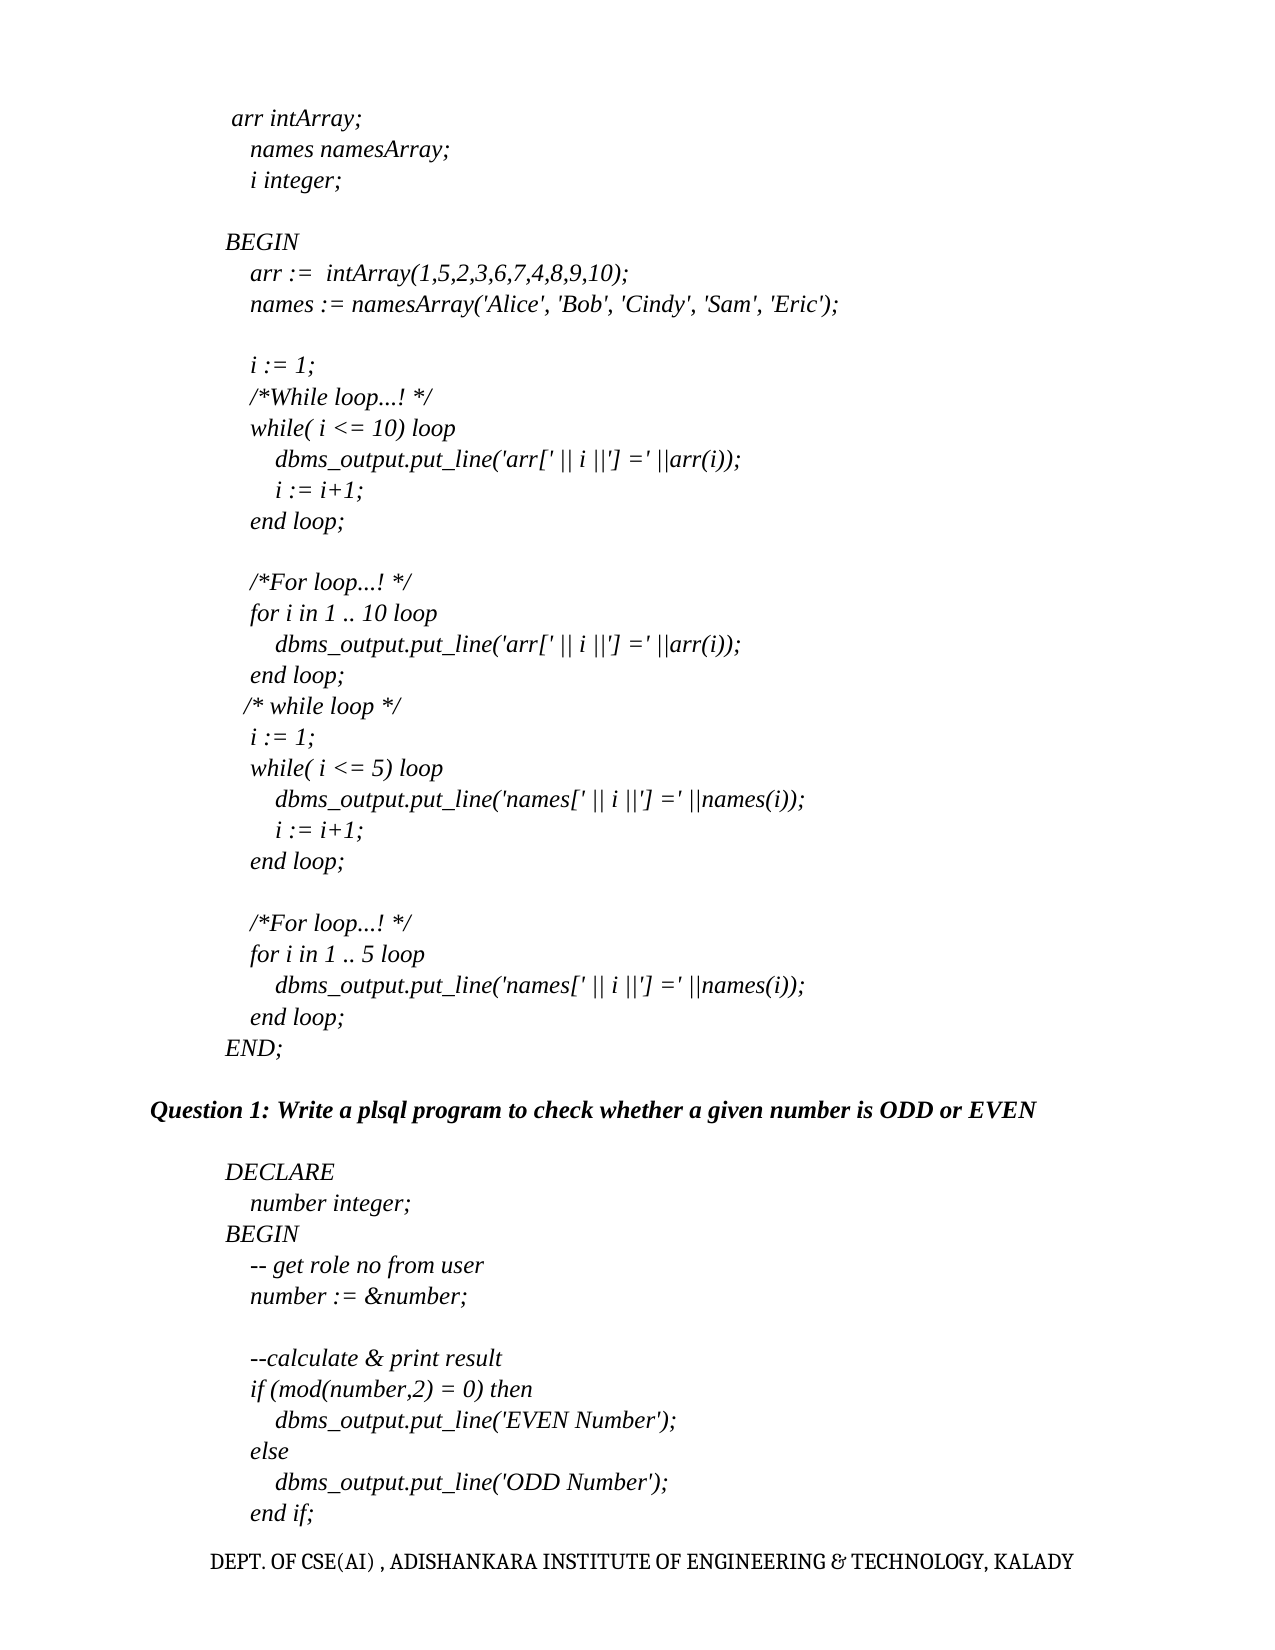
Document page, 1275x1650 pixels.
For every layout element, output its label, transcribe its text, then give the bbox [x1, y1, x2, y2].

text arr := intArray(1,5,2,3,6,7,4,8,9,10); [225, 258, 1134, 287]
text end loop; [225, 846, 1134, 875]
text else [225, 1436, 1134, 1465]
text for i in 1 .. 5 loop [225, 939, 1134, 968]
text /*While loop...! */ [225, 382, 1134, 410]
text /*For loop...! */ [225, 567, 1134, 596]
text i := i+1; [225, 815, 1134, 844]
text BEGIN [225, 1219, 1134, 1248]
text dbms_output.put_line('arr[' || i ||'] =' ||arr(i)); [225, 444, 1134, 472]
text dbms_output.put_line('names[' || i ||'] =' ||names(i)); [225, 971, 1134, 999]
text end loop; [225, 1002, 1134, 1030]
text i := i+1; [225, 475, 1134, 503]
text names := namesArray('Alice', 'Bob', 'Cindy', 'Sam', 'Eric'); [225, 289, 1134, 318]
text dbms_output.put_line('arr[' || i ||'] =' ||arr(i)); [225, 629, 1134, 658]
text END; [225, 1033, 1134, 1061]
text while( i <= 10) loop [225, 413, 1134, 441]
text end if; [225, 1498, 1134, 1527]
text if (mod(number,2) = 0) then [225, 1374, 1134, 1403]
text /*For loop...! */ [225, 908, 1134, 937]
text i integer; [225, 165, 1134, 194]
text for i in 1 .. 10 loop [225, 598, 1134, 627]
text DECLARE [225, 1157, 1134, 1186]
text number integer; [225, 1188, 1134, 1217]
text i := 1; [225, 722, 1134, 751]
text number := &number; [225, 1281, 1134, 1310]
text dbms_output.put_line('ODD Number'); [225, 1467, 1134, 1496]
text --calculate & print result [225, 1343, 1134, 1372]
text i := 1; [225, 351, 1134, 379]
text arr intArray; [225, 103, 1134, 132]
text names namesArray; [225, 134, 1134, 163]
text Question 1: Write a plsql program to check whether a given number is ODD or EVEN [150, 1095, 1134, 1123]
text -- get role no from user [225, 1250, 1134, 1279]
text dbms_output.put_line('names[' || i ||'] =' ||names(i)); [225, 784, 1134, 813]
text dbms_output.put_line('EVEN Number'); [225, 1405, 1134, 1434]
text BEGIN [225, 227, 1134, 256]
text end loop; [225, 506, 1134, 534]
text end loop; [225, 660, 1134, 689]
text while( i <= 5) loop [225, 753, 1134, 782]
text /* while loop */ [225, 691, 1134, 720]
